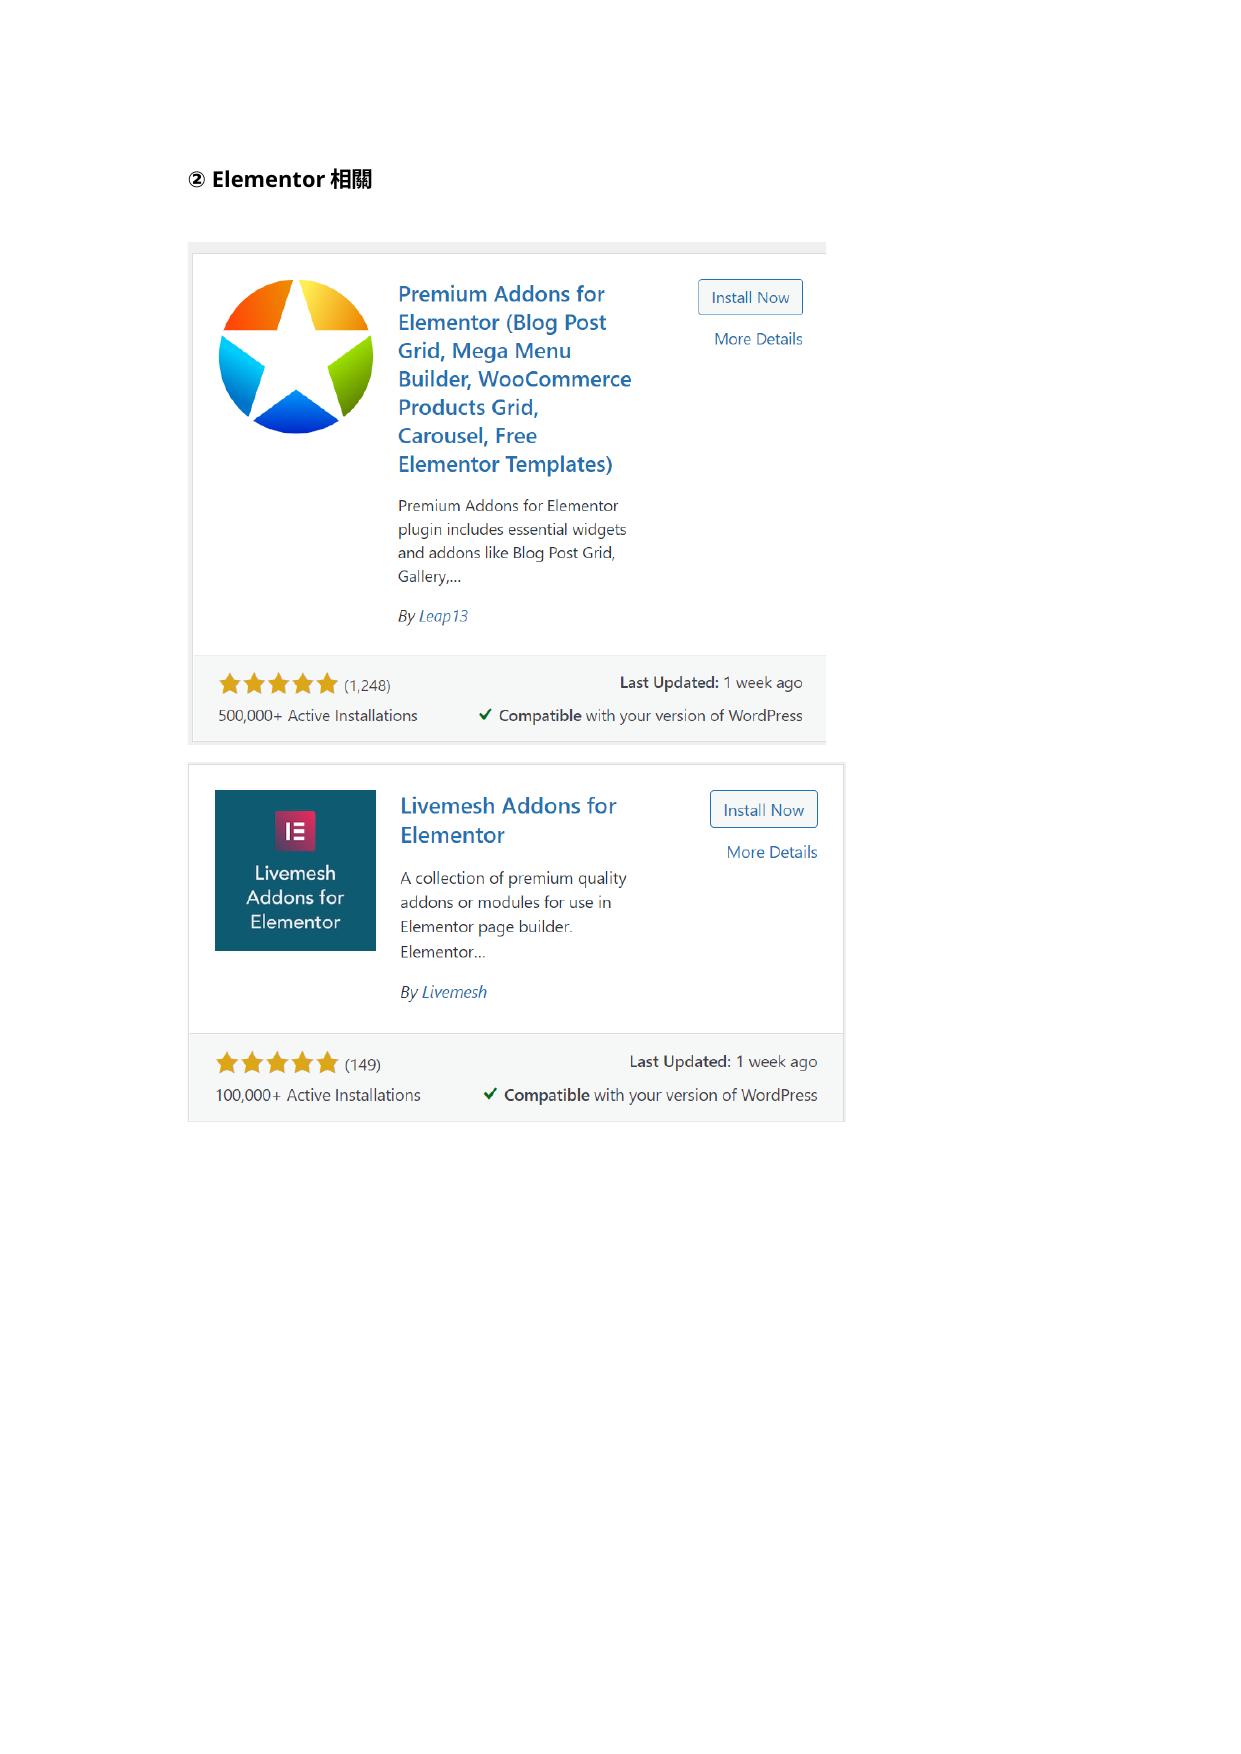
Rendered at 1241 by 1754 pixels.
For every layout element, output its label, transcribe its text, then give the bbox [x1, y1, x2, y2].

picture [187, 762, 846, 1122]
picture [187, 242, 827, 745]
subtitle ② Elementor相關 [187, 162, 1053, 194]
